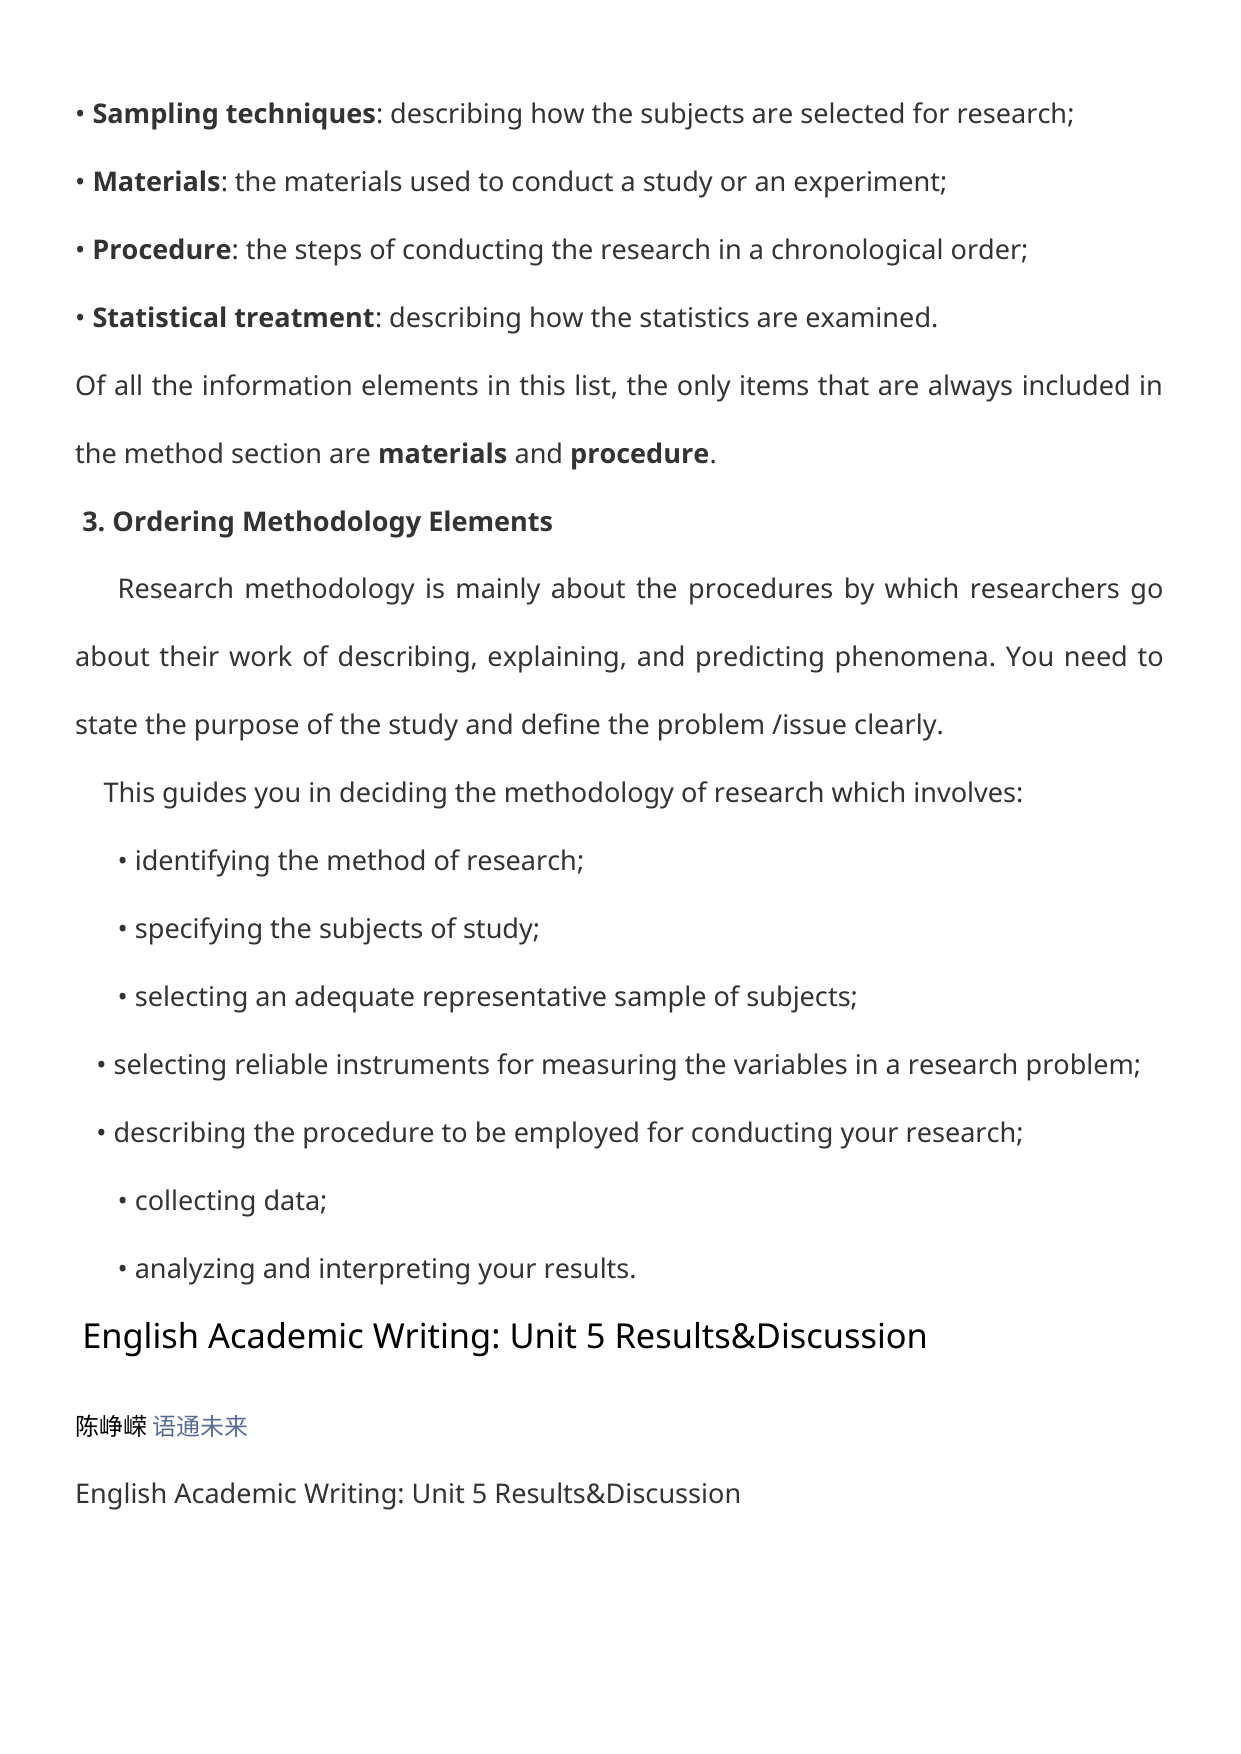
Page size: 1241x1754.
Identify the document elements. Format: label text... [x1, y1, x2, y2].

text • selecting reliable instruments for measuring the variables in a research problem; [75, 1030, 1165, 1098]
text • identifying the method of research; [75, 826, 1165, 894]
text • describing the procedure to be employed for conducting your research; [75, 1098, 1165, 1166]
text • specifying the subjects of study; [75, 894, 1165, 962]
text Research methodology is mainly about the procedures by which researchers go about their work of describing, explaining, and predicting phenomena. You need to state the purpose of the study and define the problem /issue clearly. [75, 554, 1165, 758]
text • selecting an adequate representative sample of subjects; [75, 962, 1165, 1030]
text 陈峥嵘 语通未来 [75, 1391, 1165, 1459]
text • collecting data; [75, 1166, 1165, 1233]
text • Statistical treatment: describing how the statistics are examined. [75, 283, 1165, 351]
text • Procedure: the steps of conducting the research in a chronological order; [75, 215, 1165, 283]
text • Materials: the materials used to conduct a study or an experiment; [75, 147, 1165, 215]
text This guides you in deciding the methodology of research which involves: [75, 758, 1165, 826]
subtitle English Academic Writing: Unit 5 Results&Discussion [75, 1301, 1165, 1369]
text English Academic Writing: Unit 5 Results&Discussion [75, 1459, 1165, 1527]
text • analyzing and interpreting your results. [75, 1233, 1165, 1301]
text Of all the information elements in this list, the only items that are always included in the method section are materials and procedure. [75, 351, 1165, 486]
text 3. Ordering Methodology Elements [75, 486, 1165, 554]
text • Sampling techniques: describing how the subjects are selected for research; [75, 79, 1165, 147]
